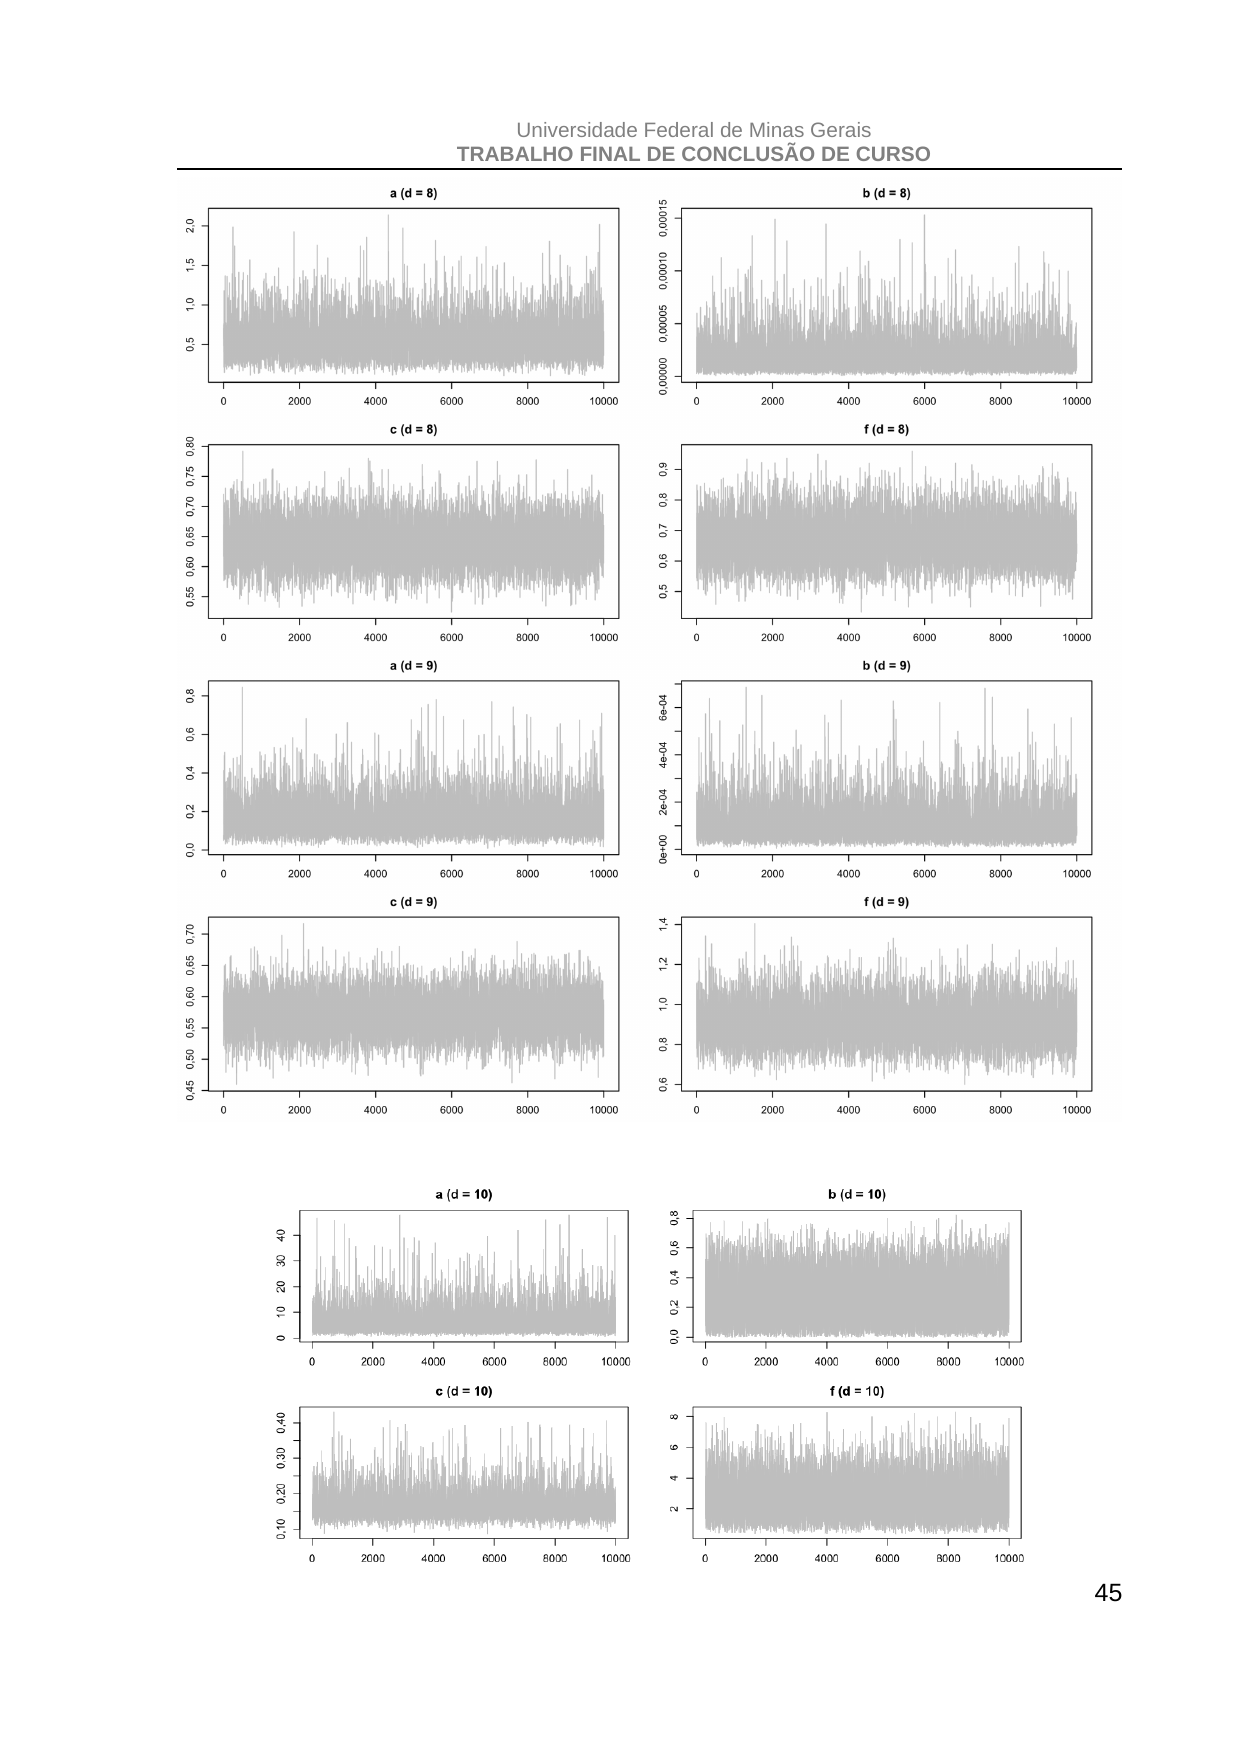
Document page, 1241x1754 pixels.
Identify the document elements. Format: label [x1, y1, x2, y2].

picture [272, 1179, 1028, 1575]
picture [177, 177, 1123, 1122]
